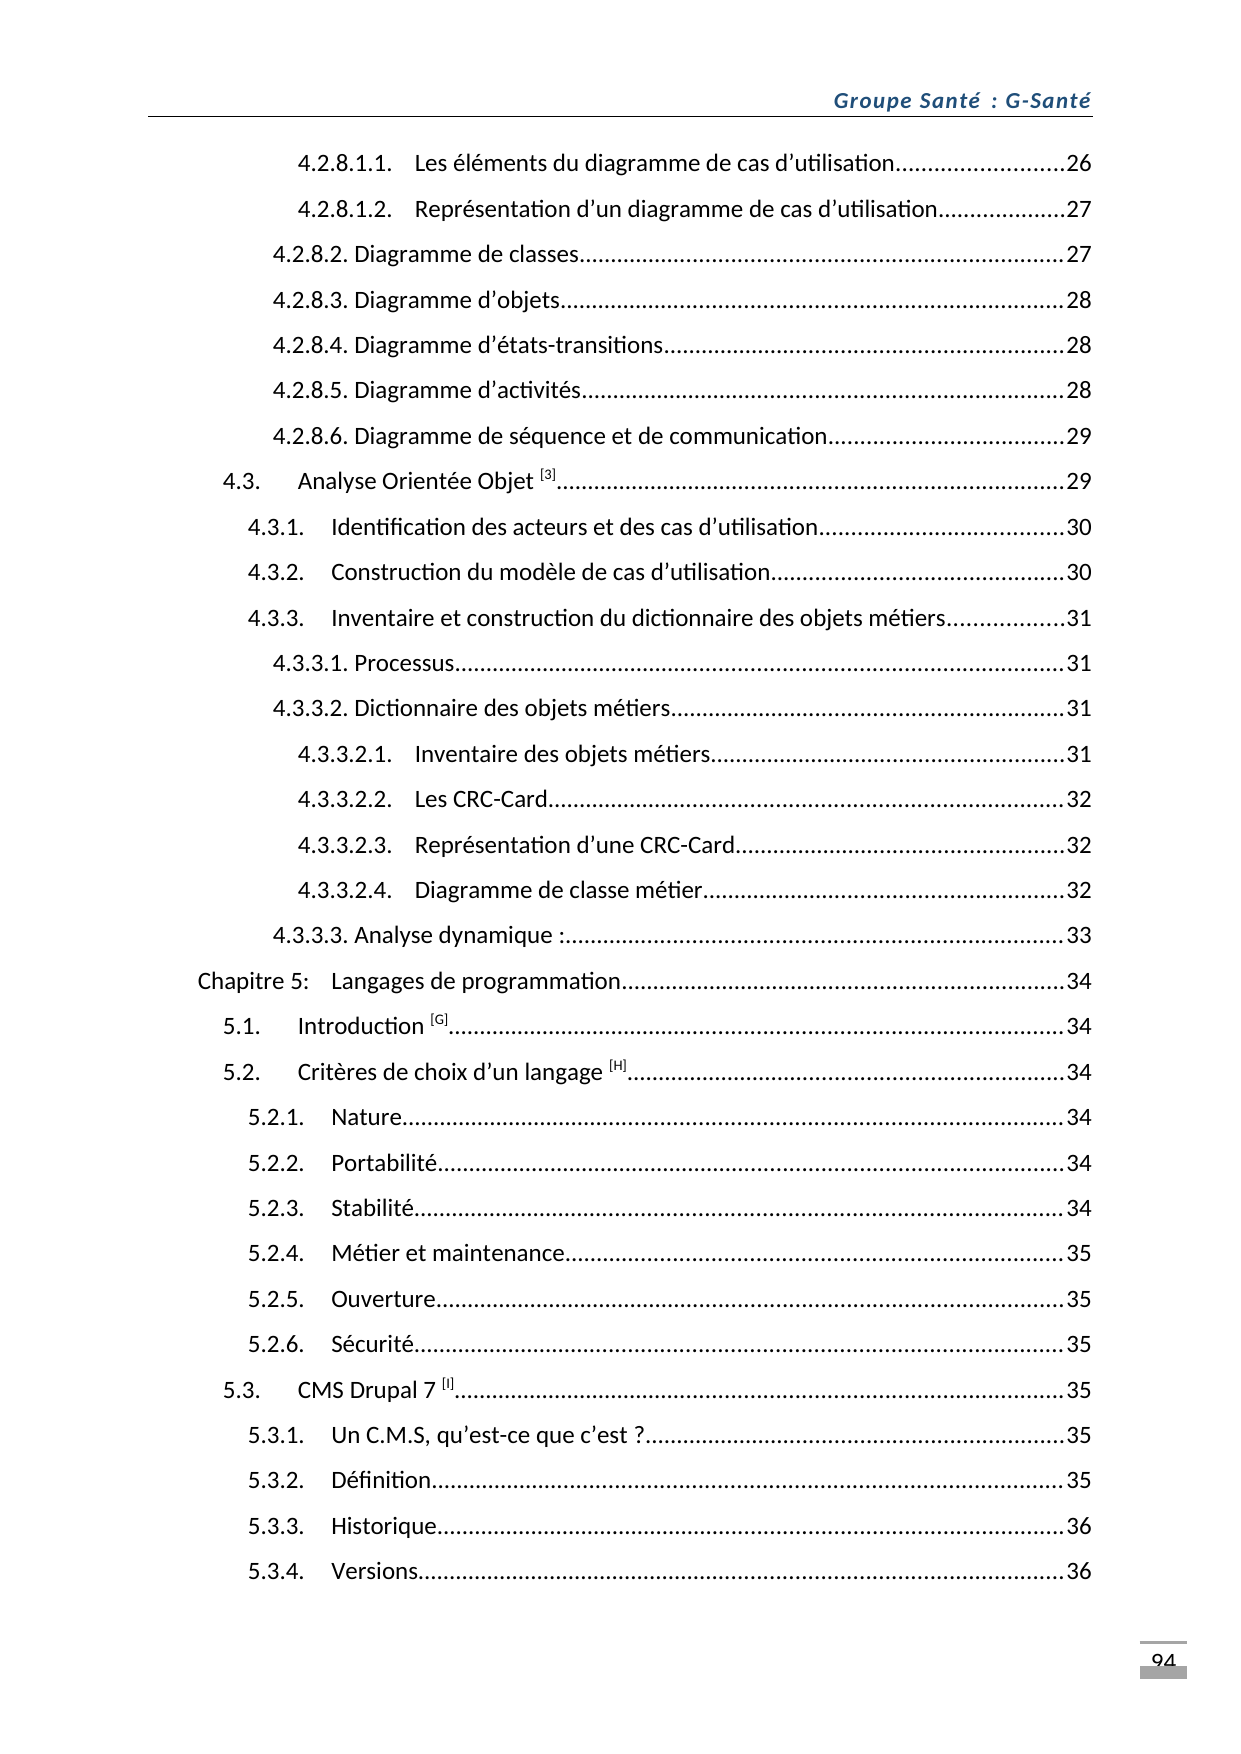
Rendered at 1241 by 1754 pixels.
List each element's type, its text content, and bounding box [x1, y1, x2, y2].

text 5.2.4. Métier et maintenance 35 [248, 1238, 1093, 1268]
text Chapitre 5: Langages de programmation 34 [198, 965, 1093, 996]
text 4.2.8.4. Diagramme d’états-transitions 28 [273, 329, 1093, 360]
text 4.3.3. Inventaire et construction du dictionnaire des objets métiers 31 [248, 602, 1093, 632]
text 5.2.3. Stabilité 34 [248, 1192, 1093, 1223]
text 4.3.3.1. Processus 31 [273, 647, 1093, 678]
text 5.3.2. Définition 35 [248, 1465, 1093, 1495]
text 5.3.4. Versions 36 [248, 1556, 1093, 1586]
text 4.2.8.3. Diagramme d’objets 28 [273, 284, 1093, 314]
text 4.3.3.2.2. Les CRC-Card 32 [298, 783, 1093, 814]
text 4.2.8.1.2. Représentation d’un diagramme de cas d’utilisation 27 [298, 193, 1093, 223]
text 4.3.1. Identification des acteurs et des cas d’utilisation 30 [248, 511, 1093, 541]
text 4.3.3.2.1. Inventaire des objets métiers 31 [298, 738, 1093, 768]
text 4.2.8.5. Diagramme d’activités 28 [273, 375, 1093, 405]
text 5.1. Introduction [G] 34 [223, 1011, 1093, 1041]
text 4.3.3.2.4. Diagramme de classe métier 32 [298, 874, 1093, 905]
text 5.2. Critères de choix d’un langage [H] 34 [223, 1056, 1093, 1086]
text 4.2.8.2. Diagramme de classes 27 [273, 238, 1093, 269]
text 5.2.1. Nature 34 [248, 1101, 1093, 1132]
text 4.3. Analyse Orientée Objet [3] 29 [223, 466, 1093, 496]
text 5.2.5. Ouverture 35 [248, 1283, 1093, 1313]
text 5.3.1. Un C.M.S, qu’est-ce que c’est ? 35 [248, 1419, 1093, 1450]
text 5.3. CMS Drupal 7 [I] 35 [223, 1374, 1093, 1404]
text 4.3.3.2.3. Représentation d’une CRC-Card 32 [298, 829, 1093, 859]
text 5.2.6. Sécurité 35 [248, 1328, 1093, 1359]
text 4.2.8.6. Diagramme de séquence et de communication 29 [273, 420, 1093, 451]
text 5.2.2. Portabilité 34 [248, 1147, 1093, 1177]
text 4.3.3.2. Dictionnaire des objets métiers 31 [273, 693, 1093, 723]
text 4.3.3.3. Analyse dynamique : 33 [273, 920, 1093, 950]
text 4.2.8.1.1. Les éléments du diagramme de cas d’utilisation 26 [298, 148, 1093, 178]
text 5.3.3. Historique 36 [248, 1510, 1093, 1541]
text 4.3.2. Construction du modèle de cas d’utilisation 30 [248, 556, 1093, 587]
